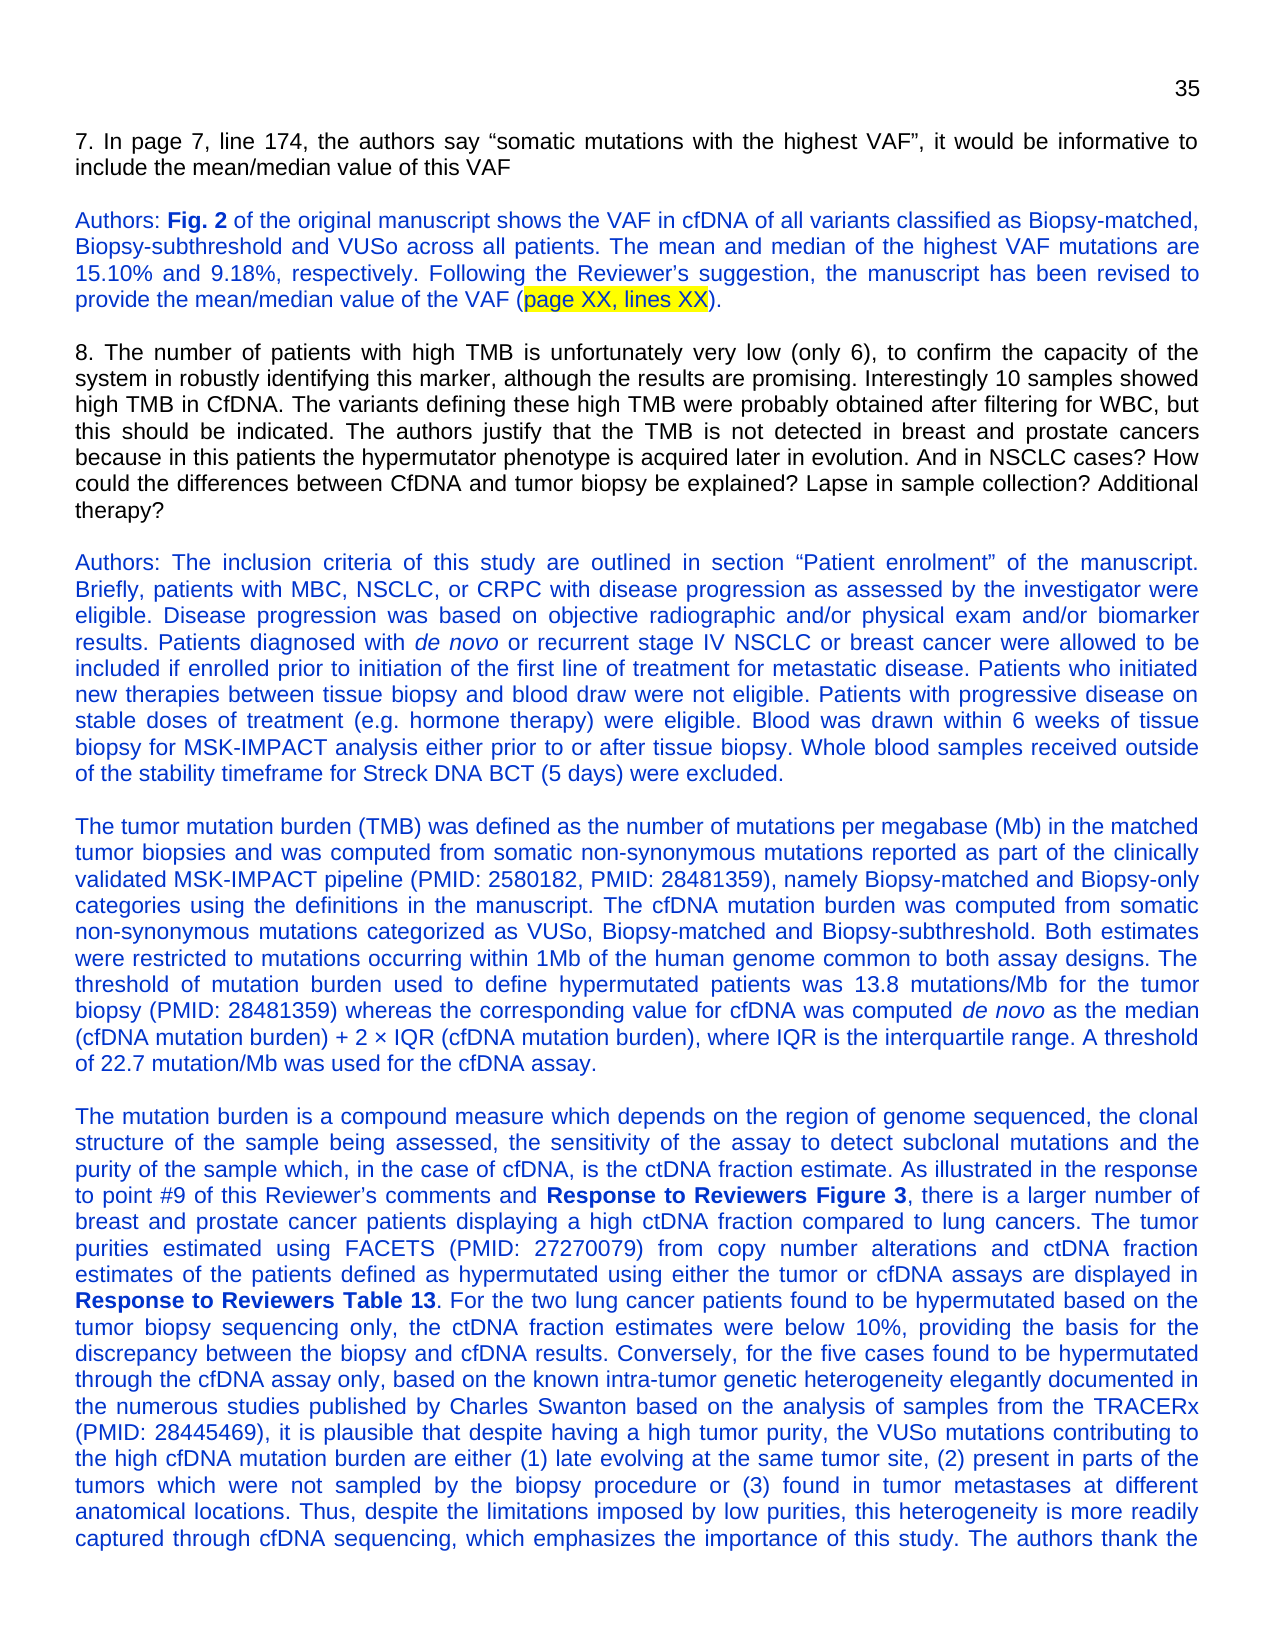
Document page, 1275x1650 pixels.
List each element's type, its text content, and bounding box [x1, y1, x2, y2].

text The tumor mutation burden (TMB) was defined as the number of mutations per megabase (Mb) in the matched tumor biopsies and was computed from somatic non-synonymous mutations reported as part of the clinically validated MSK-IMPACT pipeline (PMID: 2580182, PMID: 28481359), namely Biopsy-matched and Biopsy-only categories using the definitions in the manuscript. The cfDNA mutation burden was computed from somatic non-synonymous mutations categorized as VUSo, Biopsy-matched and Biopsy-subthreshold. Both estimates were restricted to mutations occurring within 1Mb of the human genome common to both assay designs. The threshold of mutation burden used to define hypermutated patients was 13.8 mutations/Mb for the tumor biopsy (PMID: 28481359) whereas the corresponding value for cfDNA was computed de novo as the median (cfDNA mutation burden) + 2 × IQR (cfDNA mutation burden), where IQR is the interquartile range. A threshold of 22.7 mutation/Mb was used for the cfDNA assay. [75, 813, 1200, 1076]
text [75, 1103, 1200, 1551]
text 7. In page 7, line 174, the authors say “somatic mutations with the highest VAF”, it would be informative to include the mean/median value of this VAF [75, 128, 1200, 180]
text 8. The number of patients with high TMB is unfortunately very low (only 6), to confirm the capacity of the system in robustly identifying this marker, although the results are promising. Interestingly 10 samples showed high TMB in CfDNA. The variants defining these high TMB were probably obtained after filtering for WBC, but this should be indicated. The authors justify that the TMB is not detected in breast and prostate cancers because in this patients the hypermutator phenotype is acquired later in evolution. And in NSCLC cases? How could the differences between CfDNA and tumor biopsy be explained? Lapse in sample collection? Additional therapy? [75, 338, 1200, 523]
text Authors: Fig. 2 of the original manuscript shows the VAF in cfDNA of all variants classified as Biopsy-matched, Biopsy-subthreshold and VUSo across all patients. The mean and median of the highest VAF mutations are 15.10% and 9.18%, respectively. Following the Reviewer’s suggestion, the manuscript has been revised to provide the mean/median value of the VAF (page XX, lines XX). [75, 207, 1200, 312]
text Authors: The inclusion criteria of this study are outlined in section “Patient enrolment” of the manuscript. Briefly, patients with MBC, NSCLC, or CRPC with disease progression as assessed by the investigator were eligible. Disease progression was based on objective radiographic and/or physical exam and/or biomarker results. Patients diagnosed with de novo or recurrent stage IV NSCLC or breast cancer were allowed to be included if enrolled prior to initiation of the first line of treatment for metastatic disease. Patients who initiated new therapies between tissue biopsy and blood draw were not eligible. Patients with progressive disease on stable doses of treatment (e.g. hormone therapy) were eligible. Blood was drawn within 6 weeks of tissue biopsy for MSK-IMPACT analysis either prior to or after tissue biopsy. Whole blood samples received outside of the stability timeframe for Streck DNA BCT (5 days) were excluded. [75, 549, 1200, 787]
